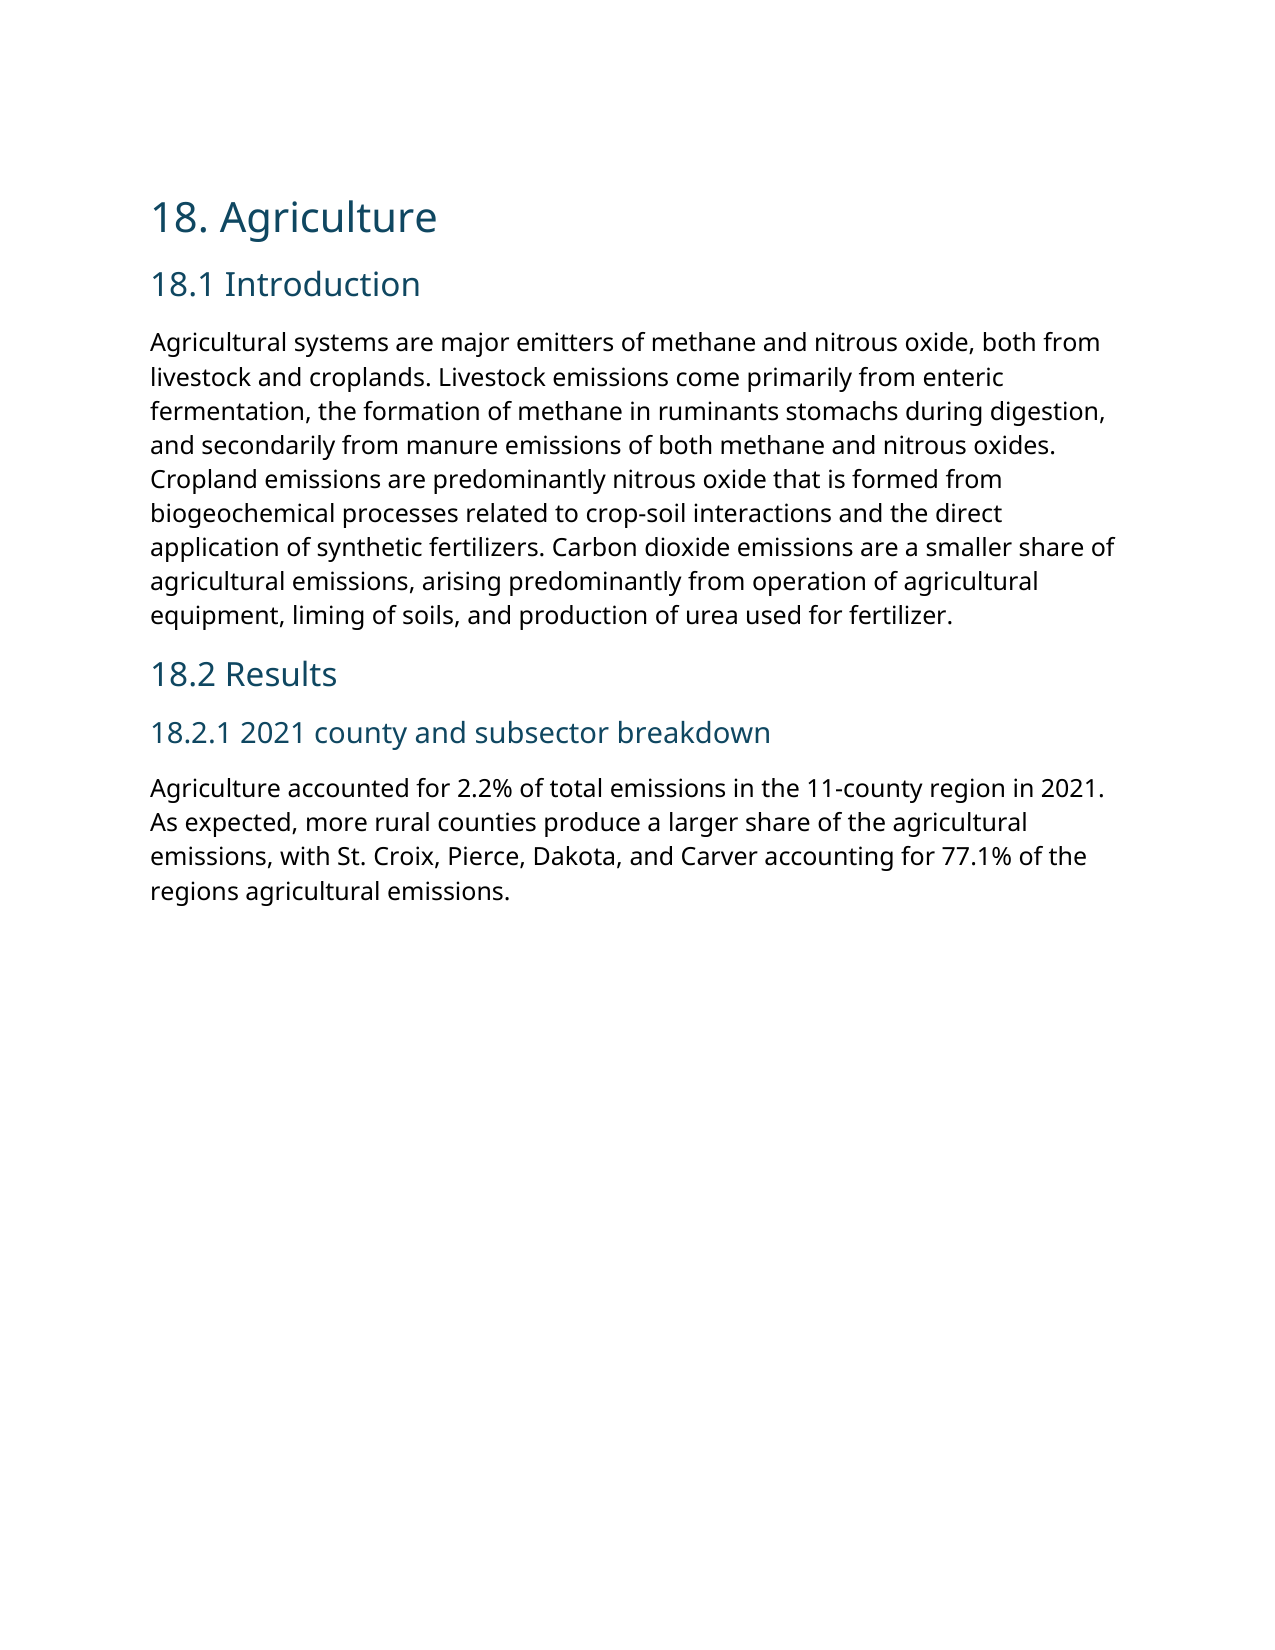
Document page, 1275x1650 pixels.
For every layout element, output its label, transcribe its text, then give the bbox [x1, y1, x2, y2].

subtitle 18.1 Introduction [150, 261, 1125, 306]
subtitle 18. Agriculture [150, 187, 1125, 244]
text Agricultural systems are major emitters of methane and nitrous oxide, both from livestock and croplands. Livestock emissions come primarily from enteric fermentation, the formation of methane in ruminants stomachs during digestion, and secondarily from manure emissions of both methane and nitrous oxides. Cropland emissions are predominantly nitrous oxide that is formed from biogeochemical processes related to crop-soil interactions and the direct application of synthetic fertilizers. Carbon dioxide emissions are a smaller share of agricultural emissions, arising predominantly from operation of agricultural equipment, liming of soils, and production of urea used for fertilizer. [150, 325, 1125, 632]
subtitle 18.2.1 2021 county and subsector breakdown [150, 712, 1125, 752]
subtitle 18.2 Results [150, 650, 1125, 696]
text Agriculture accounted for 2.2% of total emissions in the 11-county region in 2021. As expected, more rural counties produce a larger share of the agricultural emissions, with St. Croix, Pierce, Dakota, and Carver accounting for 77.1% of the regions agricultural emissions. [150, 771, 1125, 907]
